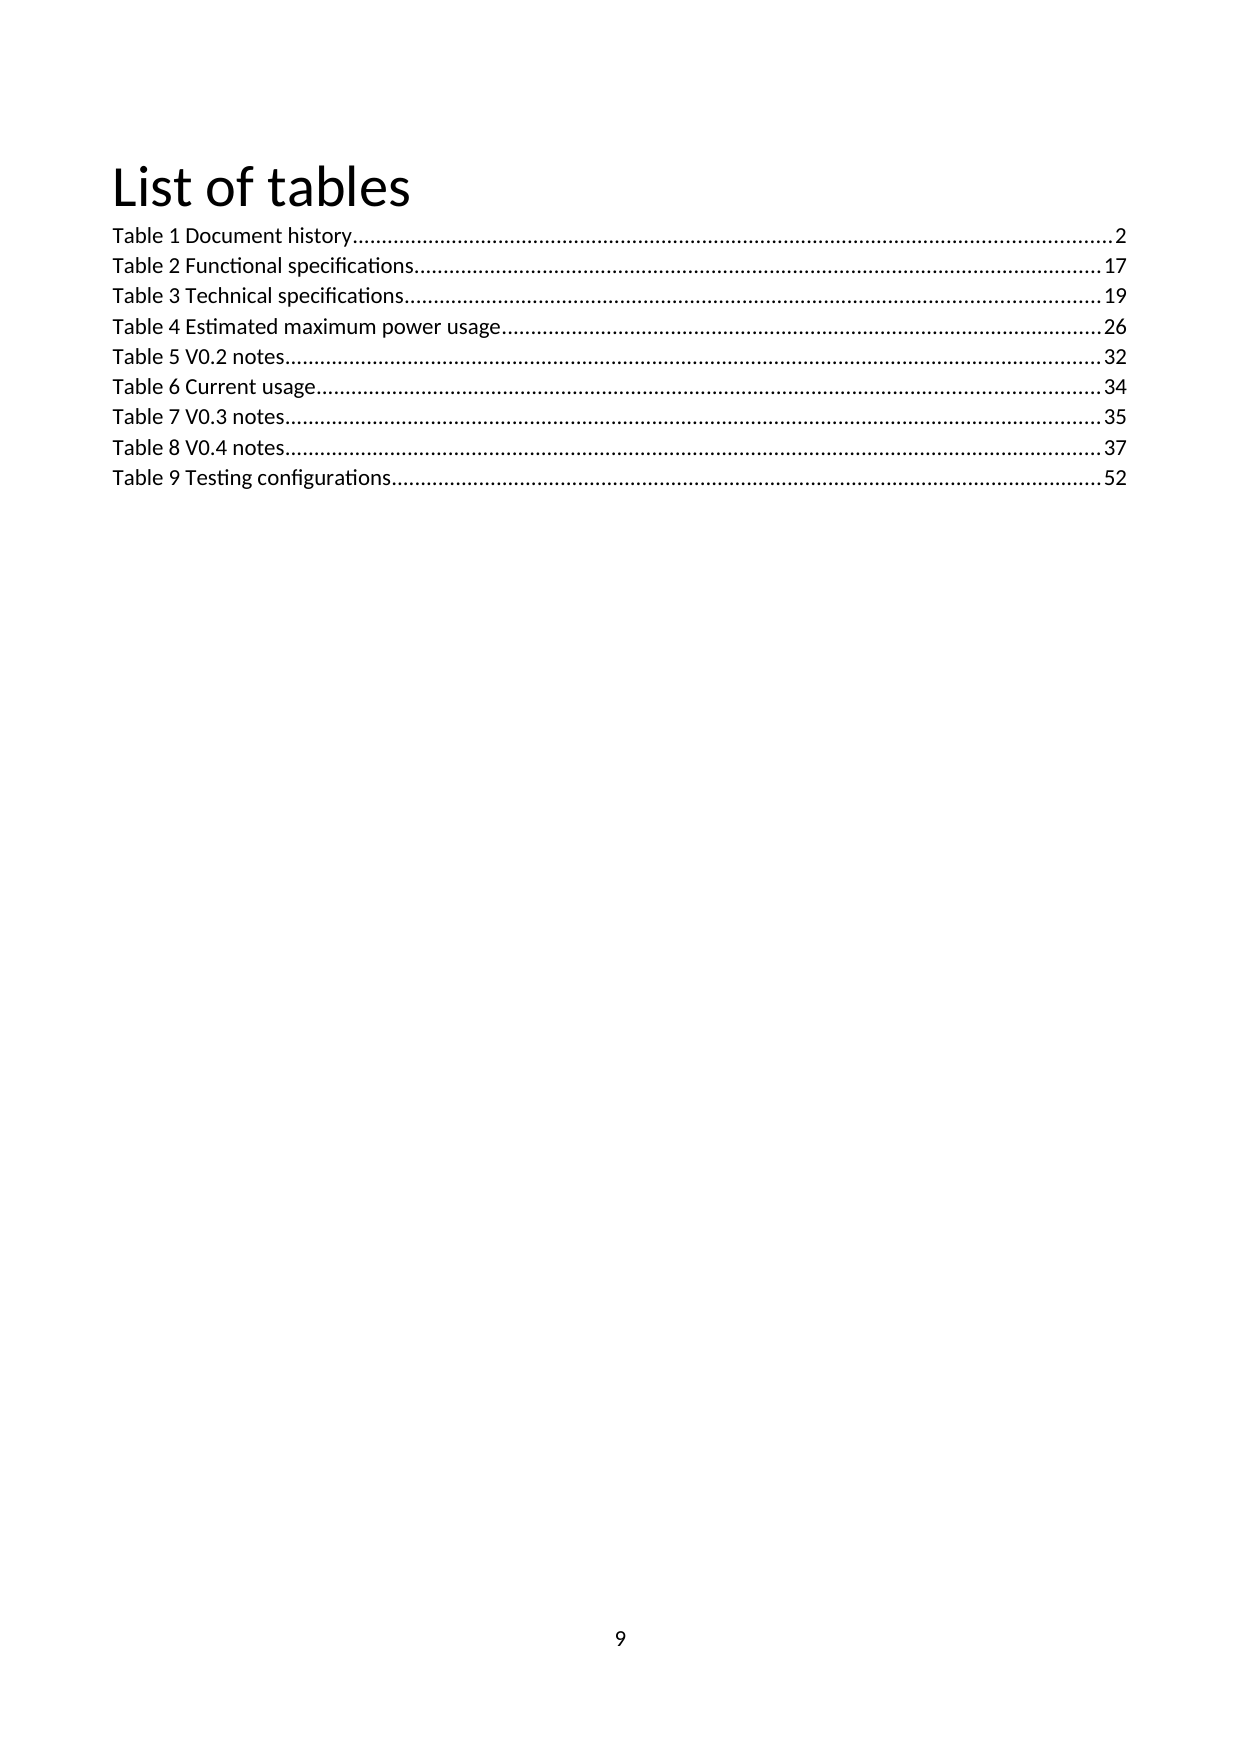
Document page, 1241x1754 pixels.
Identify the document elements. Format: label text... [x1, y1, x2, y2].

text List of tables [112, 150, 1128, 221]
text Table 3 Technical specifications 19 [112, 282, 1128, 310]
text Table 5 V0.2 notes 32 [112, 342, 1128, 370]
text Table 4 Estimated maximum power usage 26 [112, 312, 1128, 340]
text Table 2 Functional specifications 17 [112, 251, 1128, 279]
text Table 9 Testing configurations 52 [112, 463, 1128, 491]
text Table 1 Document history 2 [112, 221, 1128, 249]
text Table 7 V0.3 notes 35 [112, 402, 1128, 431]
text Table 8 V0.4 notes 37 [112, 433, 1128, 461]
text Table 6 Current usage 34 [112, 372, 1128, 400]
